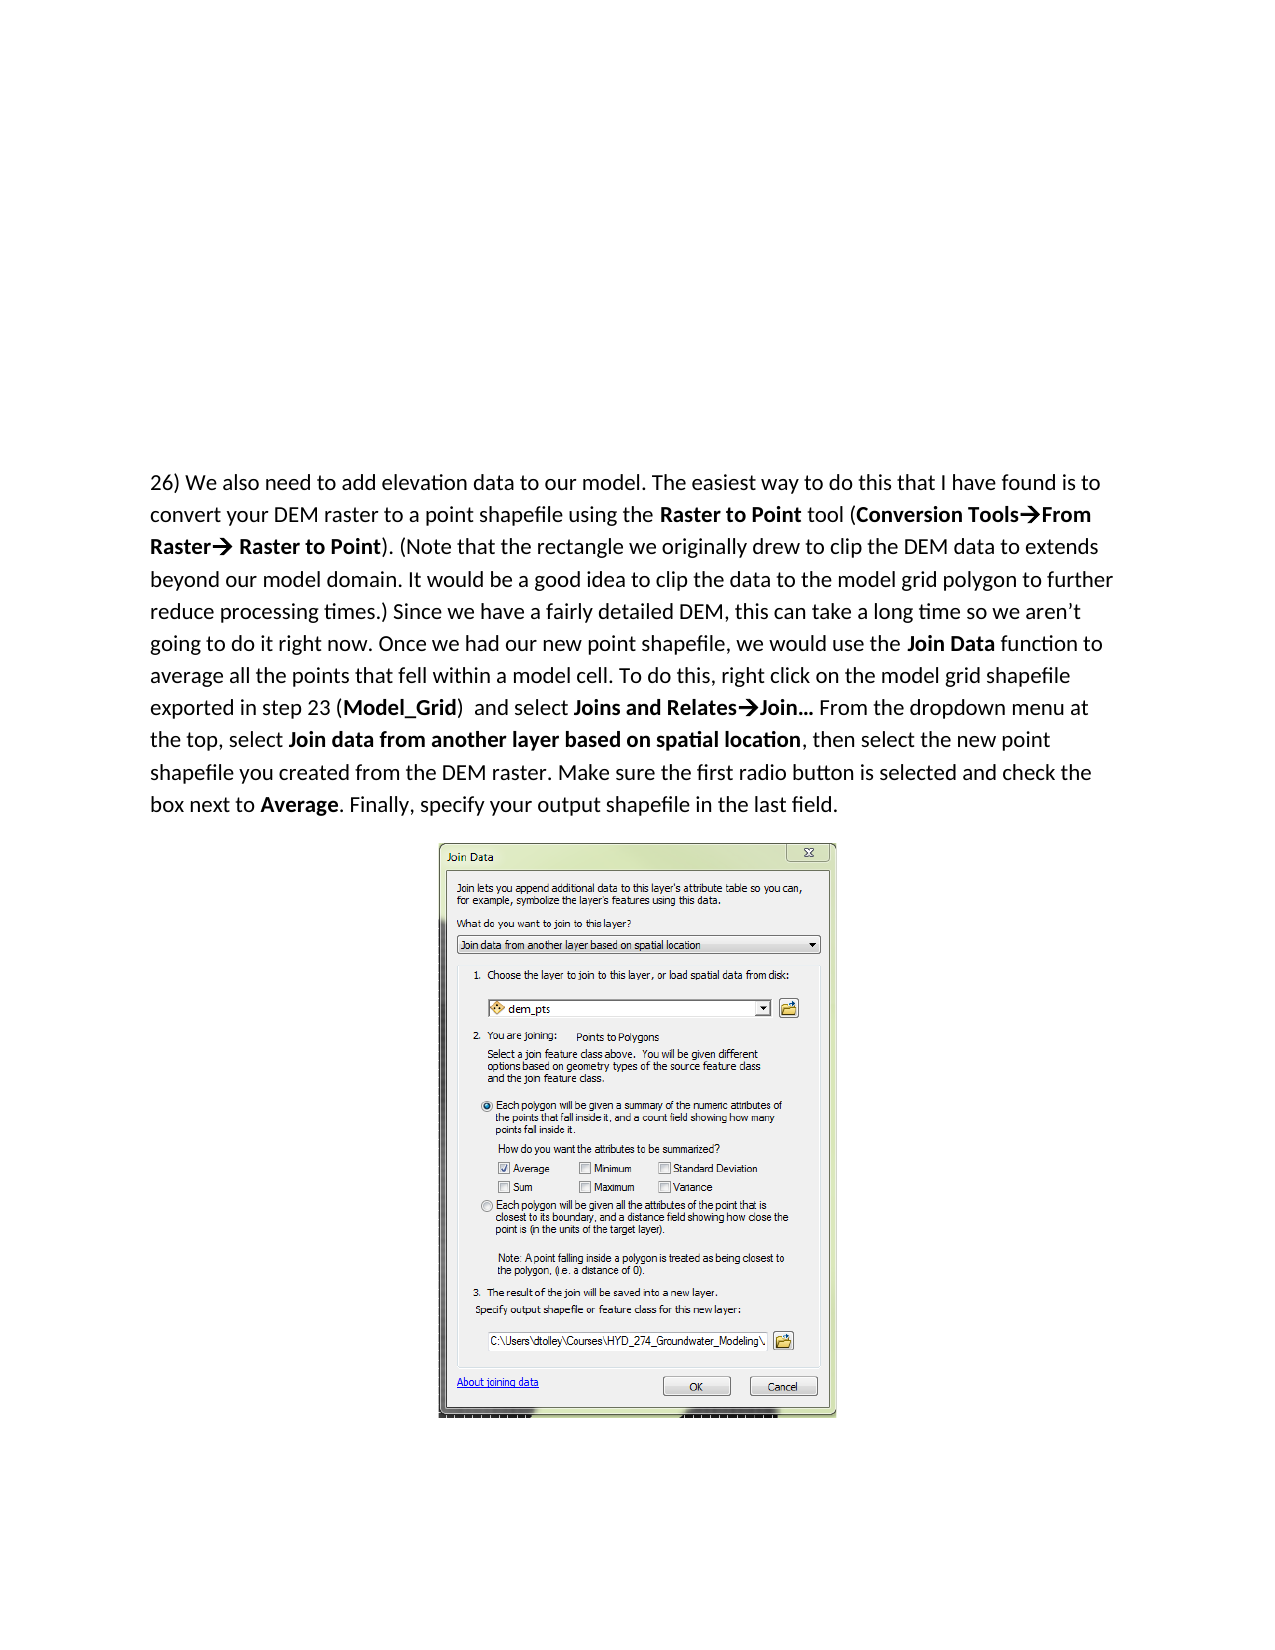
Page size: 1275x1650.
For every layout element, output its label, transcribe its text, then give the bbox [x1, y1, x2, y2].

text 26) We also need to add elevation data to our model. The easiest way to do this that I have found is to convert your DEM raster to a point shapefile using the Raster to Point tool (Conversion ToolsFrom Raster Raster to Point). (Note that the rectangle we originally drew to clip the DEM data to extends beyond our model domain. It would be a good idea to clip the data to the model grid polygon to further reduce processing times.) Since we have a fairly detailed DEM, this can take a long time so we aren’t going to do it right now. Once we had our new point shapefile, we would use the Join Data function to average all the points that fell within a model cell. To do this, right click on the model grid shapefile exported in step 23 (Model_Grid) and select Joins and RelatesJoin… From the dropdown menu at the top, select Join data from another layer based on spatial location, then select the new point shapefile you created from the DEM raster. Make sure the first radio button is selected and check the box next to Average. Finally, specify your output shapefile in the last field. [150, 468, 1125, 818]
picture [438, 843, 837, 1418]
